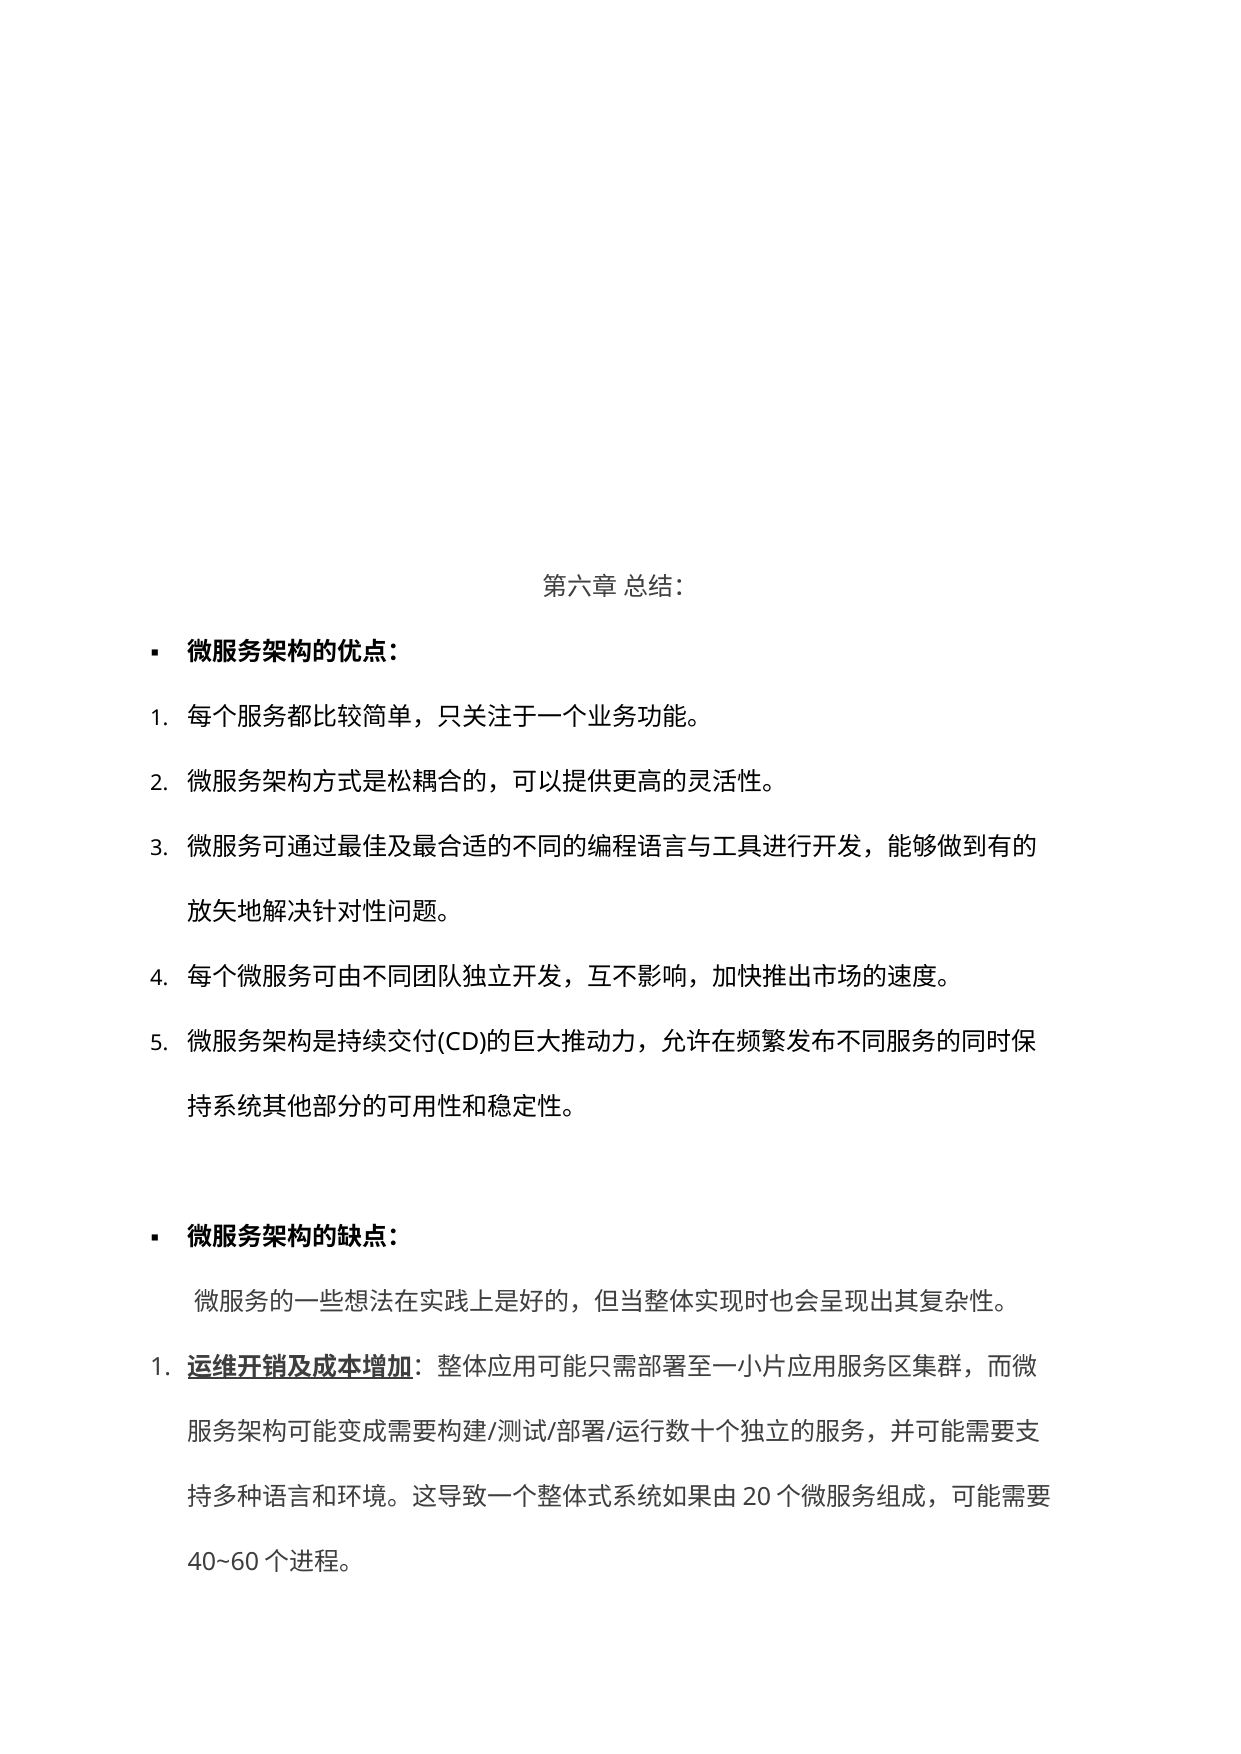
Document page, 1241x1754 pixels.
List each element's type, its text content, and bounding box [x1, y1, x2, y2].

list 微服务架构方式是松耦合的，可以提供更高的灵活性。 [150, 747, 1053, 812]
list 微服务架构是持续交付(CD)的巨大推动力，允许在频繁发布不同服务的同时保持系统其他部分的可用性和稳定性。 [150, 1007, 1053, 1137]
list 运维开销及成本增加：整体应用可能只需部署至一小片应用服务区集群，而微服务架构可能变成需要构建/测试/部署/运行数十个独立的服务，并可能需要支持多种语言和环境。这导致一个整体式系统如果由20个微服务组成，可能需要40~60个进程。 [150, 1332, 1053, 1592]
list 微服务架构的优点： [150, 617, 1053, 682]
text 第六章 总结： [187, 552, 1053, 617]
list 每个微服务可由不同团队独立开发，互不影响，加快推出市场的速度。 [150, 942, 1053, 1007]
list 每个服务都比较简单，只关注于一个业务功能。 [150, 682, 1053, 747]
list 微服务架构的缺点： [150, 1202, 1053, 1267]
list 微服务可通过最佳及最合适的不同的编程语言与工具进行开发，能够做到有的放矢地解决针对性问题。 [150, 812, 1053, 942]
text 微服务的一些想法在实践上是好的，但当整体实现时也会呈现出其复杂性。 [187, 1267, 1053, 1332]
